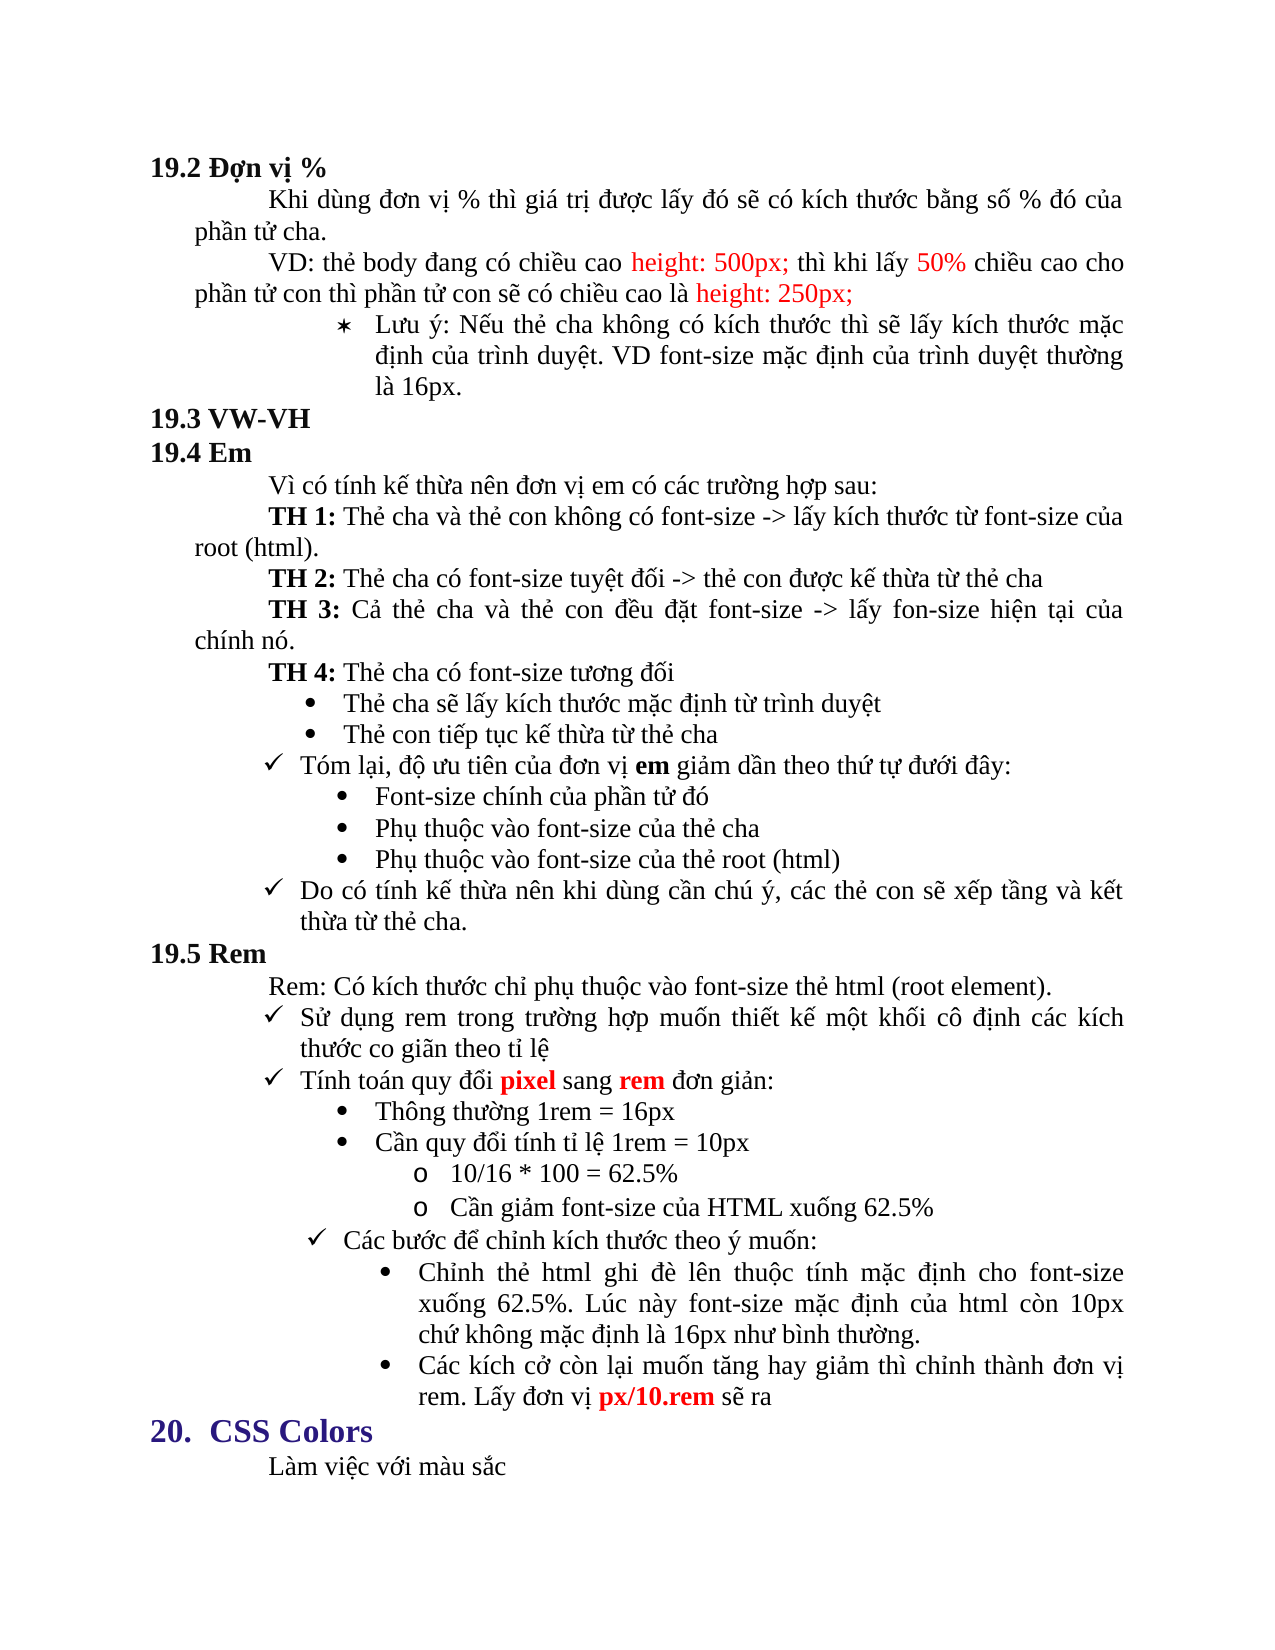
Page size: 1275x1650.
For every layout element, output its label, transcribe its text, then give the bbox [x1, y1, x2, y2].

text TH 4: Thẻ cha có font-size tương đối [194, 656, 1125, 687]
text Làm việc với màu sắc [194, 1450, 1125, 1481]
text Khi dùng đơn vị % thì giá trị được lấy đó sẽ có kích thước bằng số % đó của phần tử cha. [194, 183, 1125, 246]
list Do có tính kế thừa nên khi dùng cần chú ý, các thẻ con sẽ xếp tầng và kết thừa từ thẻ cha. [262, 874, 1125, 937]
text TH 1: Thẻ cha và thẻ con không có font-size -> lấy kích thước từ font-size của root (html). [194, 500, 1125, 562]
subtitle CSS Colors [150, 1412, 1125, 1450]
text Rem: Có kích thước chỉ phụ thuộc vào font-size thẻ html (root element). [194, 970, 1125, 1001]
list Lưu ý: Nếu thẻ cha không có kích thước thì sẽ lấy kích thước mặc định của trình duyệt. VD font-size mặc định của trình duyệt thường là 16px. [337, 308, 1125, 402]
text TH 2: Thẻ cha có font-size tuyệt đối -> thẻ con được kế thừa từ thẻ cha [194, 562, 1125, 593]
list Cần quy đổi tính tỉ lệ 1rem = 10px [337, 1126, 1125, 1157]
list Thẻ con tiếp tục kế thừa từ thẻ cha [306, 718, 1125, 749]
list Thông thường 1rem = 16px [337, 1095, 1125, 1126]
list Font-size chính của phần tử đó [337, 781, 1125, 812]
text TH 3: Cả thẻ cha và thẻ con đều đặt font-size -> lấy fon-size hiện tại của chính nó. [194, 593, 1125, 656]
list Phụ thuộc vào font-size của thẻ root (html) [337, 843, 1125, 874]
list 10/16 * 100 = 62.5% [412, 1157, 1125, 1191]
subtitle 19.2 Đợn vị % [150, 150, 1125, 183]
subtitle 19.5 Rem [150, 937, 1125, 970]
subtitle 19.3 VW-VH [150, 402, 1125, 435]
list Thẻ cha sẽ lấy kích thước mặc định từ trình duyệt [306, 687, 1125, 718]
list Các kích cở còn lại muốn tăng hay giảm thì chỉnh thành đơn vị rem. Lấy đơn vị px/10.rem sẽ ra [381, 1349, 1125, 1412]
subtitle 19.4 Em [150, 435, 1125, 469]
list Cần giảm font-size của HTML xuống 62.5% [412, 1191, 1125, 1224]
list Tính toán quy đổi pixel sang rem đơn giản: [262, 1064, 1125, 1095]
text VD: thẻ body đang có chiều cao height: 500px; thì khi lấy 50% chiều cao cho phần tử con thì phần tử con sẽ có chiều cao là height: 250px; [194, 246, 1125, 308]
list Tóm lại, độ ưu tiên của đơn vị em giảm dần theo thứ tự đưới đây: [262, 749, 1125, 781]
list Chỉnh thẻ html ghi đè lên thuộc tính mặc định cho font-size xuống 62.5%. Lúc này font-size mặc định của html còn 10px chứ không mặc định là 16px như bình thường. [381, 1256, 1125, 1349]
list Các bước để chỉnh kích thước theo ý muốn: [306, 1224, 1125, 1256]
text Vì có tính kế thừa nên đơn vị em có các trường hợp sau: [194, 469, 1125, 500]
list Sử dụng rem trong trường hợp muốn thiết kế một khối cô định các kích thước co giãn theo tỉ lệ [262, 1001, 1125, 1064]
list Phụ thuộc vào font-size của thẻ cha [337, 812, 1125, 843]
